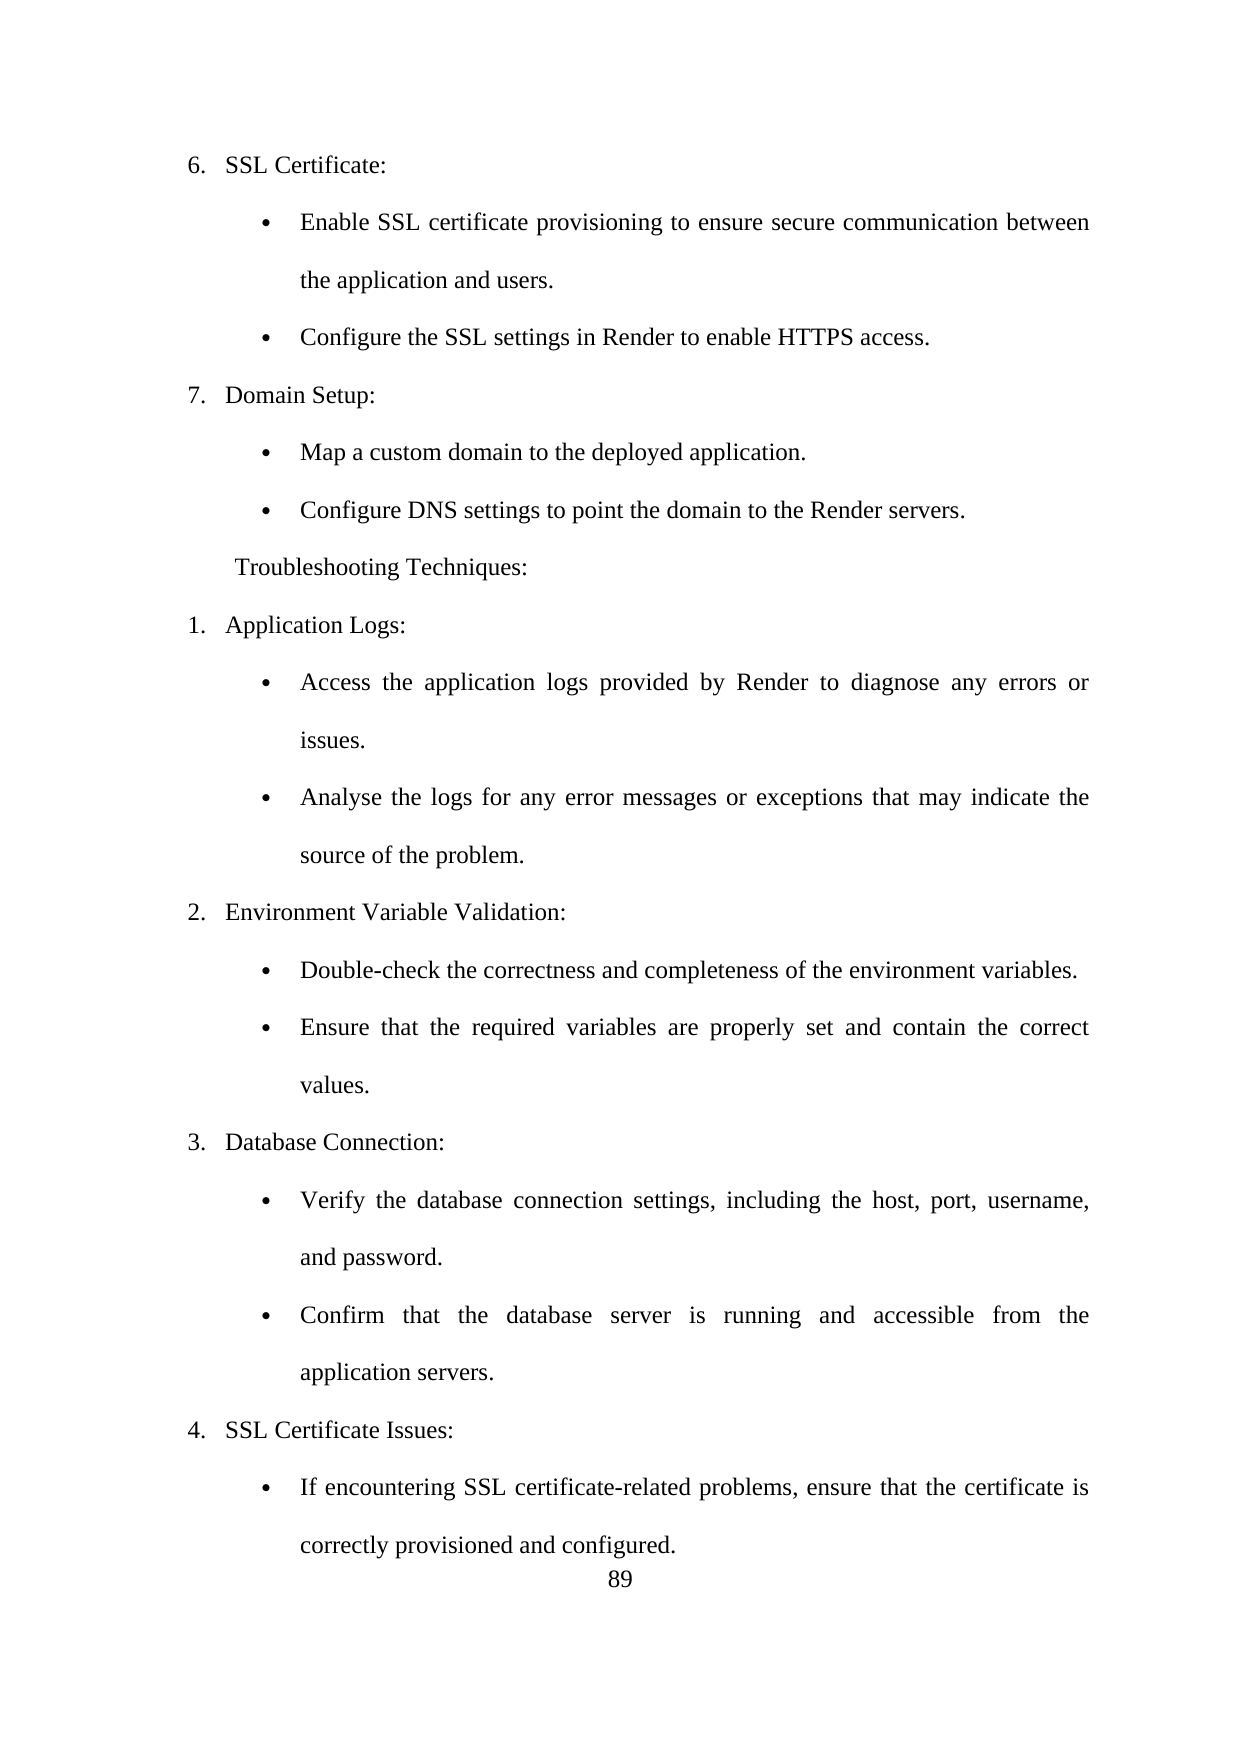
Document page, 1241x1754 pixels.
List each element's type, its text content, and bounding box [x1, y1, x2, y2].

list SSL Certificate Issues: [187, 1415, 1090, 1444]
list Application Logs: [187, 610, 1090, 639]
list Access the application logs provided by Render to diagnose any errors or issues. [262, 667, 1090, 754]
list Map a custom domain to the deployed application. [262, 437, 1090, 466]
list Enable SSL certificate provisioning to ensure secure communication between the application and users. [262, 207, 1090, 294]
list SSL Certificate: [187, 150, 1090, 179]
list Analyse the logs for any error messages or exceptions that may indicate the source of the problem. [262, 782, 1090, 869]
list Double-check the correctness and completeness of the environment variables. [262, 955, 1090, 984]
text Troubleshooting Techniques: [150, 552, 1090, 581]
list Configure DNS settings to point the domain to the Render servers. [262, 495, 1090, 524]
list Ensure that the required variables are properly set and contain the correct values. [262, 1012, 1090, 1099]
list Database Connection: [187, 1127, 1090, 1156]
list Environment Variable Validation: [187, 897, 1090, 926]
list Domain Setup: [187, 380, 1090, 409]
list If encountering SSL certificate-related problems, ensure that the certificate is correctly provisioned and configured. [262, 1472, 1090, 1559]
list Verify the database connection settings, including the host, port, username, and password. [262, 1185, 1090, 1271]
list Configure the SSL settings in Render to enable HTTPS access. [262, 322, 1090, 351]
list Confirm that the database server is running and accessible from the application servers. [262, 1300, 1090, 1386]
